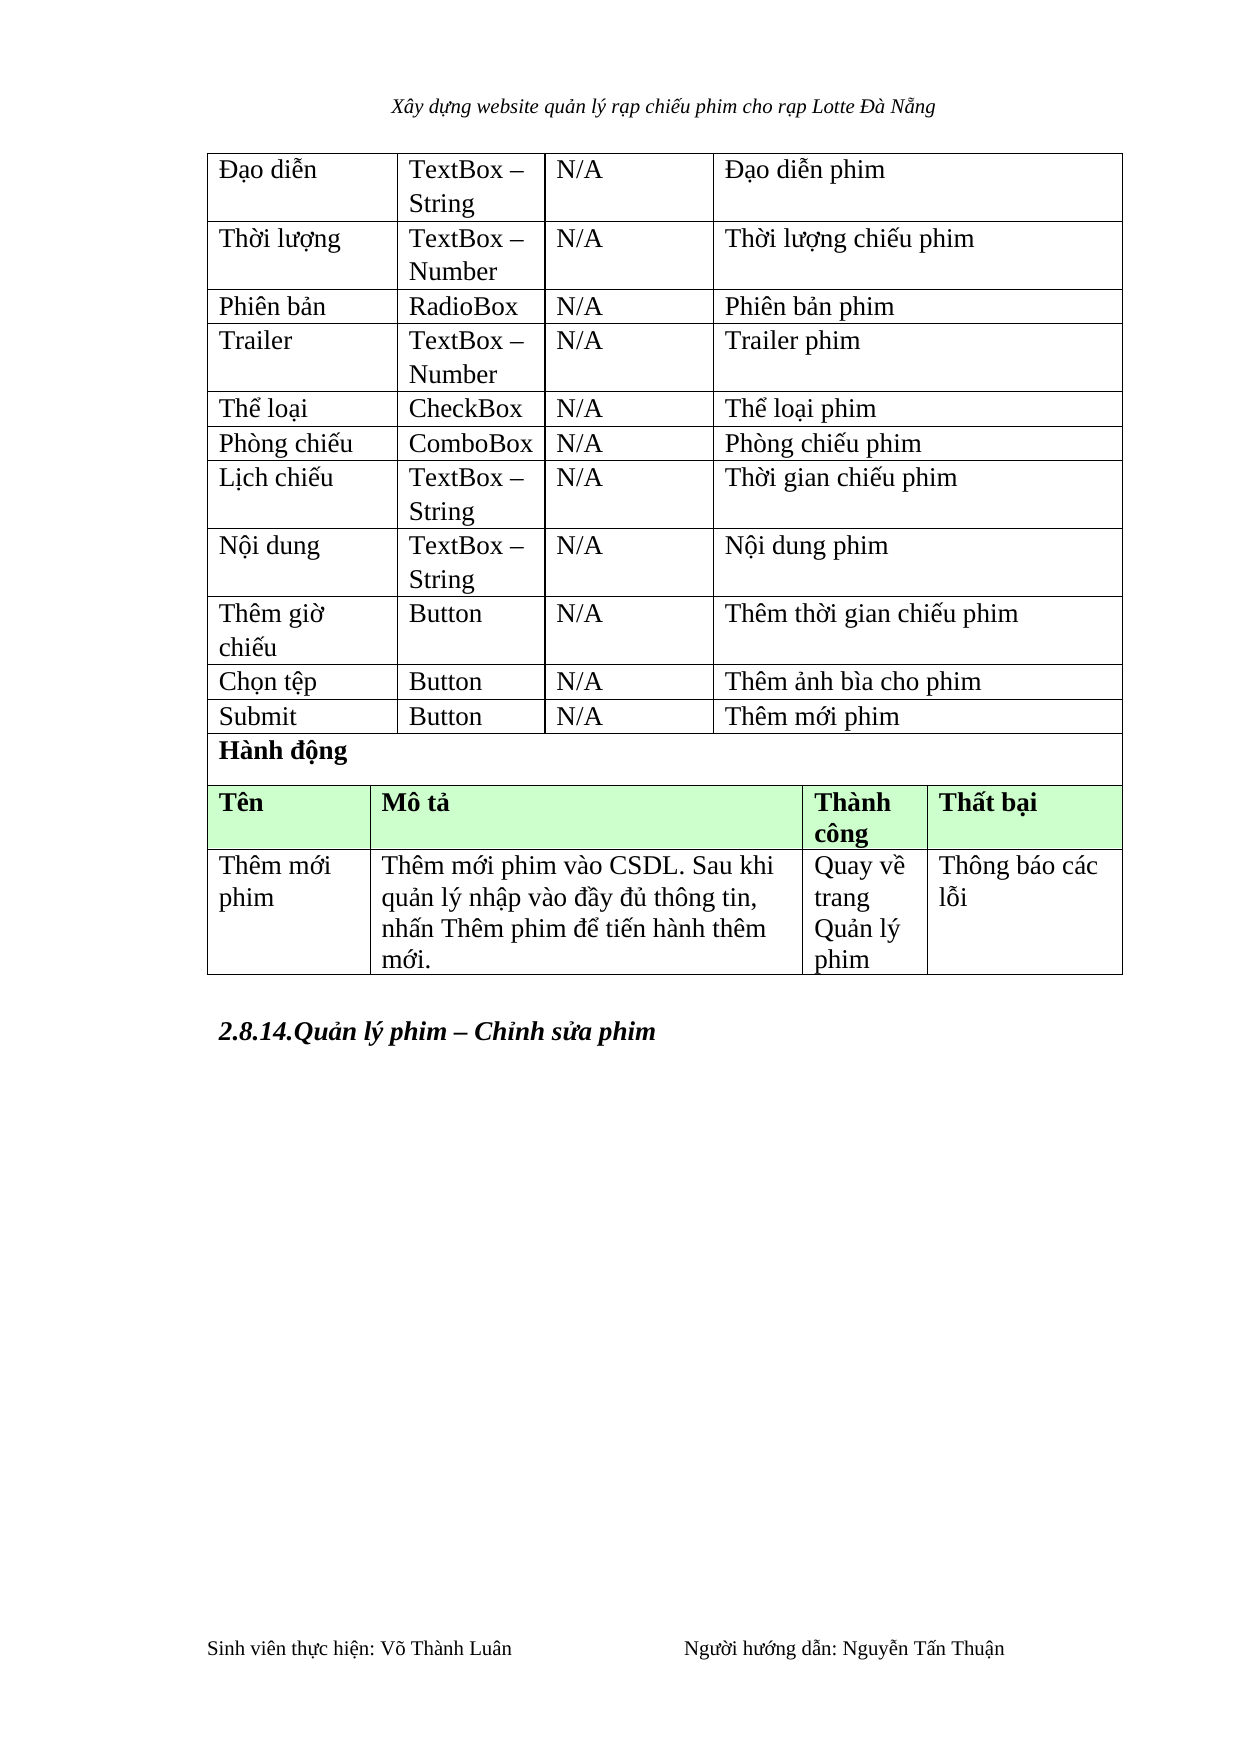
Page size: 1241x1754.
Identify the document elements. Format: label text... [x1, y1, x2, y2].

table_cell TextBox – String [398, 461, 544, 528]
table_cell Phiên bản phim [714, 290, 1122, 323]
table_cell Trailer phim [714, 324, 1122, 391]
table_cell Thêm giờ chiếu [208, 597, 397, 664]
table_cell Thêm mới phim [714, 700, 1122, 733]
table_cell Thông báo các lỗi [928, 850, 1122, 974]
table_cell N/A [546, 290, 713, 323]
table_cell RadioBox [398, 290, 544, 323]
table_cell Lịch chiếu [208, 461, 397, 528]
table_cell Mô tả [371, 786, 802, 848]
table_cell Tên [208, 786, 370, 848]
table_cell Quay về trang Quản lý phim [803, 850, 927, 974]
table_cell Button [398, 700, 544, 733]
table_cell CheckBox [398, 392, 544, 426]
table_cell N/A [546, 427, 713, 460]
table_cell Phiên bản [208, 290, 397, 323]
table_cell Thêm mới phim vào CSDL. Sau khi quản lý nhập vào đầy đủ thông tin, nhấn Thêm phim để tiến hành thêm mới. [371, 850, 802, 974]
table_cell N/A [546, 392, 713, 426]
table_cell Thời lượng [208, 222, 397, 289]
table_cell Button [398, 665, 544, 699]
table_cell Thời lượng chiếu phim [714, 222, 1122, 289]
table_cell Nội dung phim [714, 529, 1122, 596]
table_cell N/A [546, 324, 713, 391]
table_cell ComboBox [398, 427, 544, 460]
table_cell TextBox – String [398, 529, 544, 596]
table_cell N/A [546, 461, 713, 528]
table_cell Hành động [208, 734, 1122, 785]
table_cell Đạo diễn phim [714, 154, 1122, 221]
table_cell N/A [546, 597, 713, 664]
table_cell Trailer [208, 324, 397, 391]
table_cell Phòng chiếu phim [714, 427, 1122, 460]
table_cell TextBox – Number [398, 324, 544, 391]
table_cell Thêm mới phim [208, 850, 370, 974]
table_cell Thời gian chiếu phim [714, 461, 1122, 528]
table_cell N/A [546, 222, 713, 289]
table_cell N/A [546, 700, 713, 733]
table_cell TextBox – Number [398, 222, 544, 289]
table_cell Thể loại phim [714, 392, 1122, 426]
table_cell Button [398, 597, 544, 664]
table_cell N/A [546, 154, 713, 221]
table_cell TextBox – String [398, 154, 544, 221]
table_cell Đạo diễn [208, 154, 397, 221]
table_cell Chọn tệp [208, 665, 397, 699]
table_cell Thành công [803, 786, 927, 848]
table_cell Thất bại [928, 786, 1122, 848]
table_cell Submit [208, 700, 397, 733]
table_cell Nội dung [208, 529, 397, 596]
table_cell N/A [546, 665, 713, 699]
list Quản lý phim – Chỉnh sửa phim [219, 1016, 1122, 1047]
table_cell Thêm ảnh bìa cho phim [714, 665, 1122, 699]
table_cell N/A [546, 529, 713, 596]
table_cell Phòng chiếu [208, 427, 397, 460]
table_cell Thể loại [208, 392, 397, 426]
table_cell Thêm thời gian chiếu phim [714, 597, 1122, 664]
